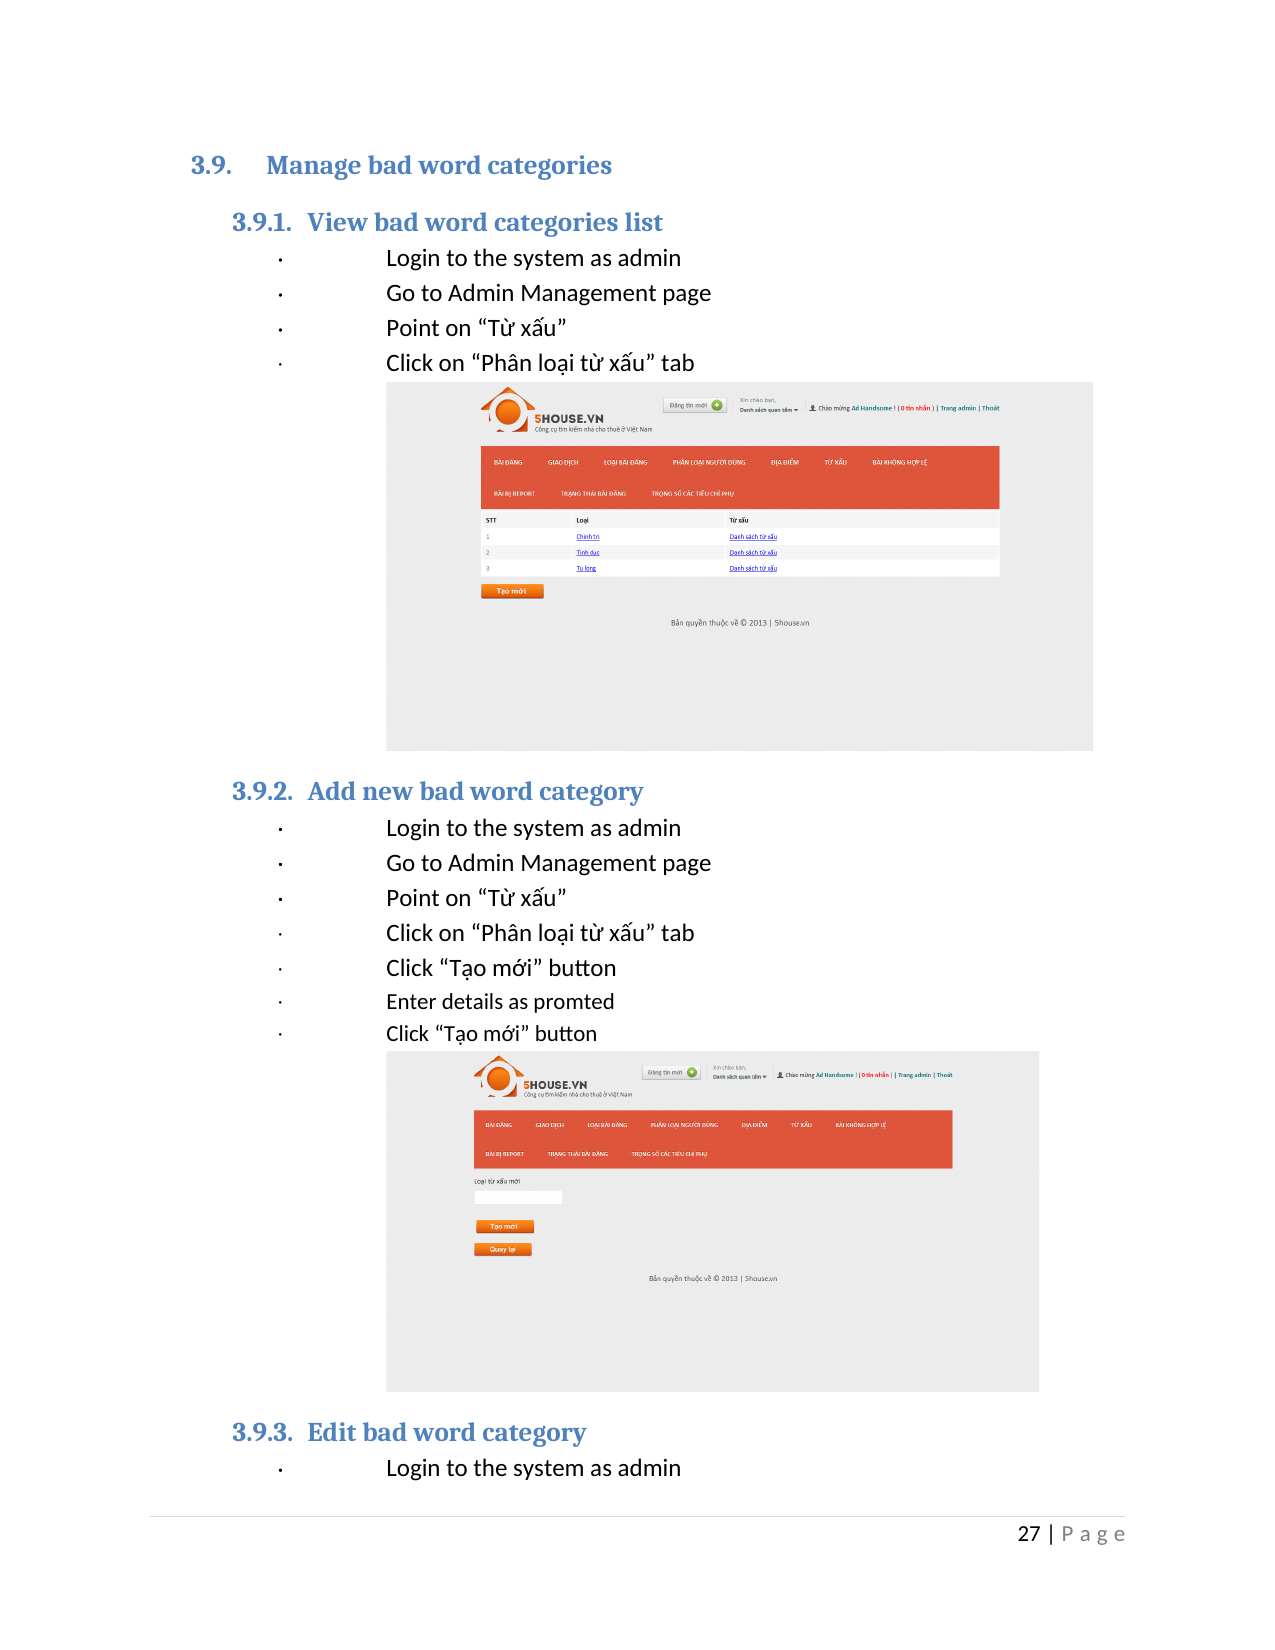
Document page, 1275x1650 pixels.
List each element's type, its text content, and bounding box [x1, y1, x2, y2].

list Click “Tạo mới” button [274, 1019, 1125, 1047]
subtitle Edit bad word category [232, 1417, 1125, 1448]
list Go to Admin Management page [274, 847, 1125, 877]
list Click “Tạo mới” button [274, 952, 1125, 982]
list Click on “Phân loại từ xấu” tab [274, 917, 1125, 947]
list Login to the system as admin [274, 1452, 1125, 1483]
list Go to Admin Management page [274, 277, 1125, 308]
list Login to the system as admin [274, 242, 1125, 273]
subtitle Manage bad word categories [191, 150, 1125, 181]
subtitle View bad word categories list [232, 207, 1125, 238]
picture [386, 382, 1094, 751]
picture [386, 1051, 1040, 1392]
list Point on “Từ xấu” [274, 882, 1125, 912]
list Point on “Từ xấu” [274, 312, 1125, 343]
subtitle Add new bad word category [232, 776, 1125, 807]
list Enter details as promted [274, 987, 1125, 1015]
list Click on “Phân loại từ xấu” tab [274, 347, 1125, 378]
list Login to the system as admin [274, 812, 1125, 842]
